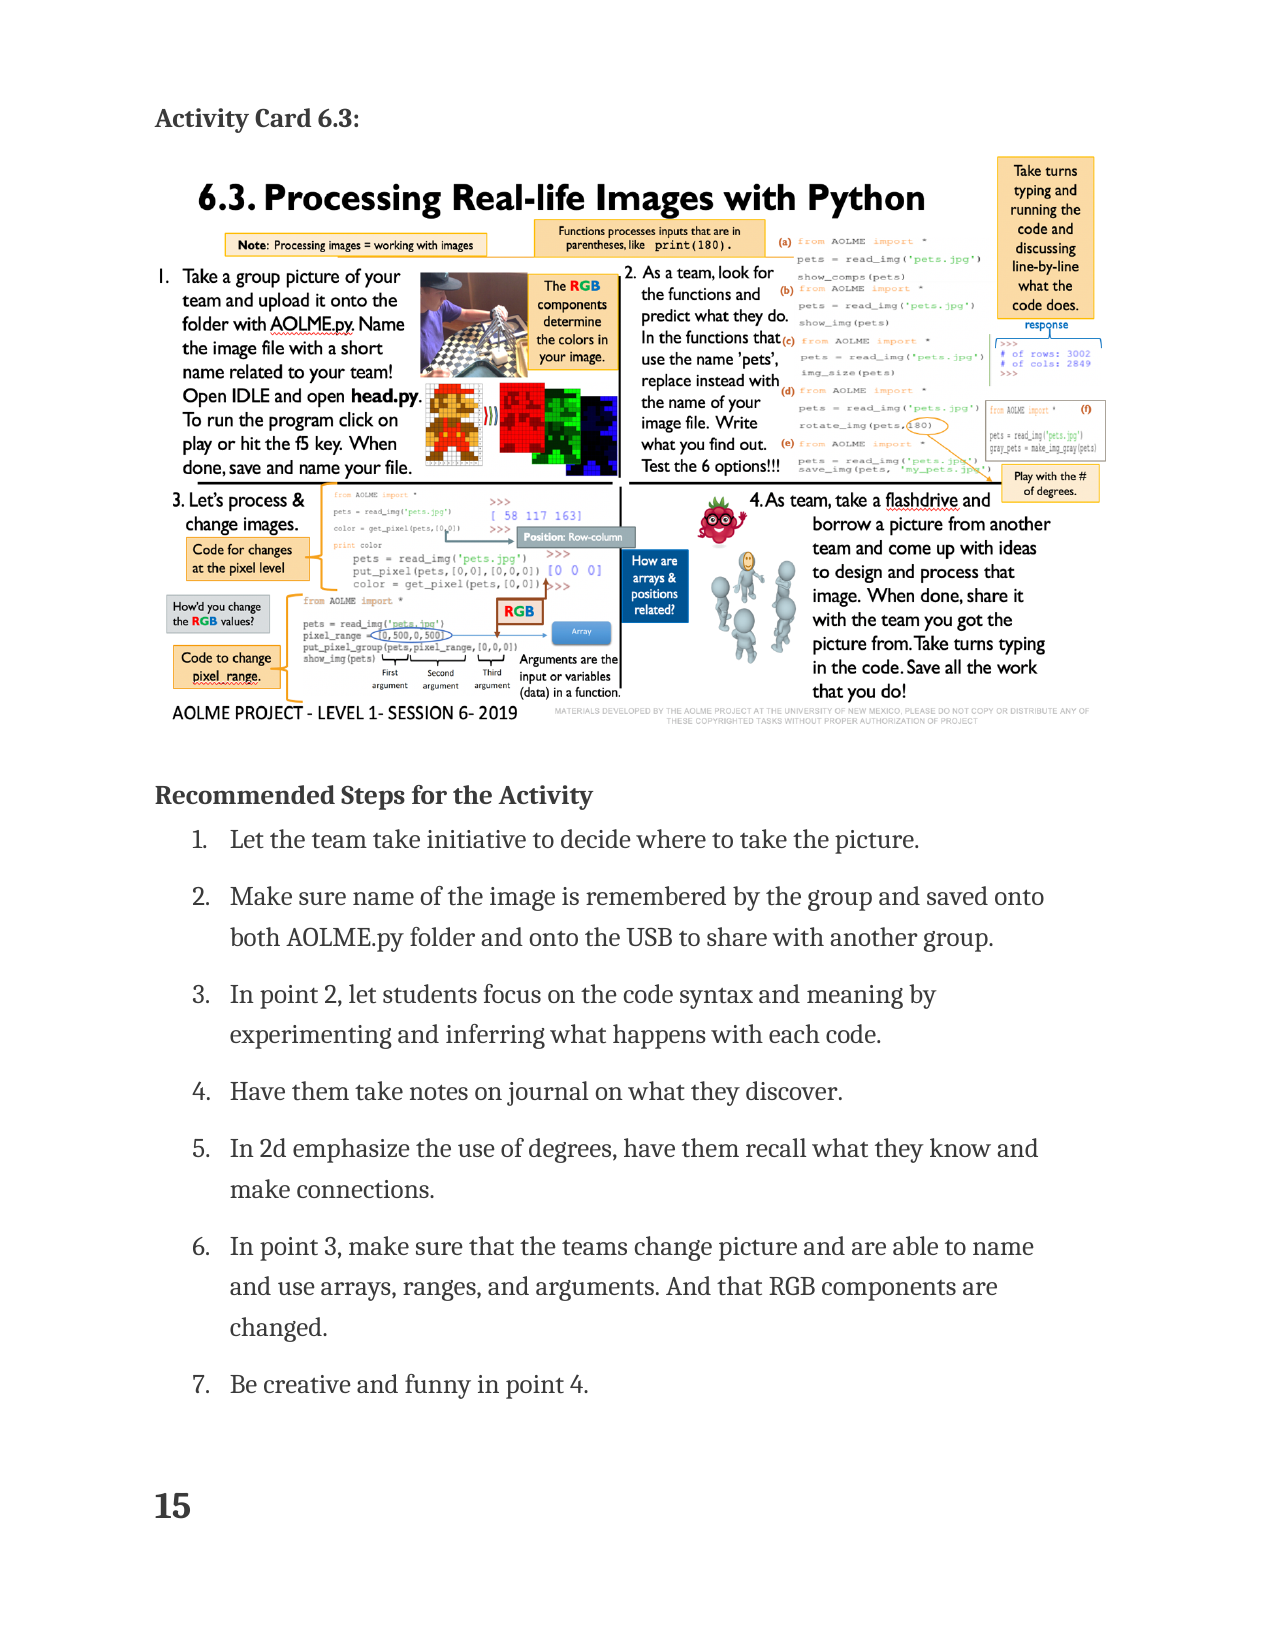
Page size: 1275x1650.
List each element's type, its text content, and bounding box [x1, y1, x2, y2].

list Be creative and funny in point 4. [192, 1369, 1048, 1400]
subtitle Recommended Steps for the Activity [154, 780, 1048, 812]
list In 2d emphasize the use of degrees, have them recall what they know and make connections. [192, 1133, 1048, 1205]
list Have them take notes on journal on what they discover. [192, 1076, 1048, 1107]
list Let the team take initiative to decide where to take the picture. [192, 824, 1048, 855]
list Make sure name of the image is remembered by the group and saved onto both AOLME.py folder and onto the USB to share with another group. [192, 881, 1048, 953]
picture [154, 147, 1106, 755]
list In point 2, let students focus on the code syntax and meaning by experimenting and inferring what happens with each code. [192, 979, 1048, 1050]
list In point 3, make sure that the teams change picture and are able to name and use arrays, ranges, and arguments. And that RGB components are changed. [192, 1231, 1048, 1343]
subtitle Activity Card 6.3: [154, 103, 1048, 135]
